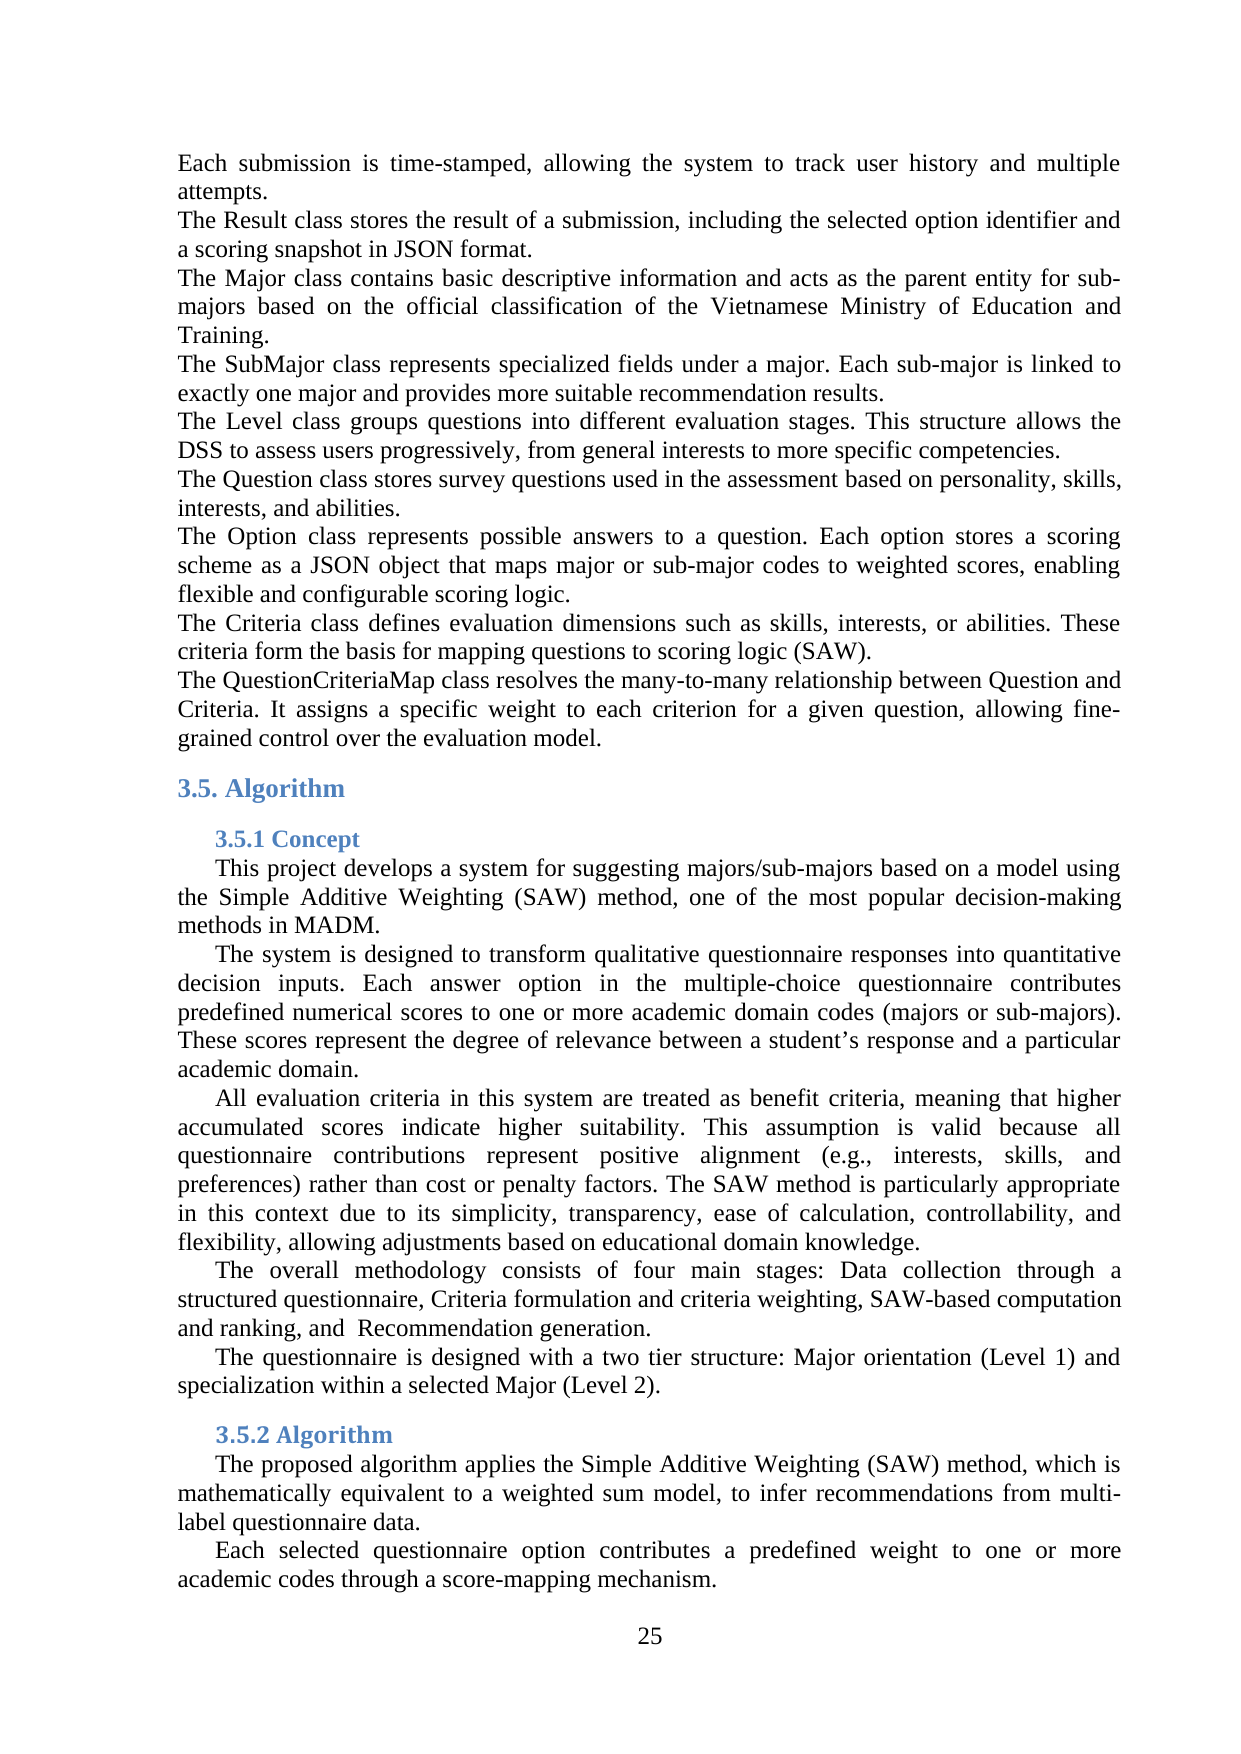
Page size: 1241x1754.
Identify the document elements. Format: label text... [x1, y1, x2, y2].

text The SubMajor class represents specialized fields under a major. Each sub-major is linked to exactly one major and provides more suitable recommendation results. [177, 349, 1122, 406]
text The questionnaire is designed with a two tier structure: Major orientation (Level 1) and specialization within a selected Major (Level 2). [177, 1342, 1122, 1399]
subtitle 3.5.1 Concept [215, 824, 1122, 853]
text The Option class represents possible answers to a question. Each option stores a scoring scheme as a JSON object that maps major or sub-major codes to weighted scores, enabling flexible and configurable scoring logic. [177, 521, 1122, 608]
text This project develops a system for suggesting majors/sub-majors based on a model using the Simple Additive Weighting (SAW) method, one of the most popular decision-making methods in MADM. [177, 853, 1122, 939]
text All evaluation criteria in this system are treated as benefit criteria, meaning that higher accumulated scores indicate higher suitability. This assumption is valid because all questionnaire contributions represent positive alignment (e.g., interests, skills, and preferences) rather than cost or penalty factors. The SAW method is particularly appropriate in this context due to its simplicity, transparency, ease of calculation, controllability, and flexibility, allowing adjustments based on educational domain knowledge. [177, 1083, 1122, 1256]
text The Result class stores the result of a submission, including the selected option identifier and a scoring snapshot in JSON format. [177, 205, 1122, 263]
text The Criteria class defines evaluation dimensions such as skills, interests, or abilities. These criteria form the basis for mapping questions to scoring logic (SAW). [177, 608, 1122, 665]
text The Major class contains basic descriptive information and acts as the parent entity for sub-majors based on the official classification of the Vietnamese Ministry of Education and Training. [177, 263, 1122, 349]
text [177, 148, 1122, 205]
text The Level class groups questions into different evaluation stages. This structure allows the DSS to assess users progressively, from general interests to more specific competencies. [177, 406, 1122, 464]
text The QuestionCriteriaMap class resolves the many-to-many relationship between Question and Criteria. It assigns a specific weight to each criterion for a given question, allowing fine-grained control over the evaluation model. [177, 665, 1122, 751]
text The overall methodology consists of four main stages: Data collection through a structured questionnaire, Criteria formulation and criteria weighting, SAW-based computation and ranking, and Recommendation generation. [177, 1256, 1122, 1342]
text The Question class stores survey questions used in the assessment based on personality, skills, interests, and abilities. [177, 464, 1122, 521]
text Each selected questionnaire option contributes a predefined weight to one or more academic codes through a score-mapping mechanism. [177, 1536, 1122, 1593]
text The system is designed to transform qualitative questionnaire responses into quantitative decision inputs. Each answer option in the multiple-choice questionnaire contributes predefined numerical scores to one or more academic domain codes (majors or sub-majors). These scores represent the degree of relevance between a student’s response and a particular academic domain. [177, 939, 1122, 1083]
text The proposed algorithm applies the Simple Additive Weighting (SAW) method, which is mathematically equivalent to a weighted sum model, to infer recommendations from multi-label questionnaire data. [177, 1449, 1122, 1536]
subtitle 3.5.2 Algorithm [215, 1420, 1122, 1449]
subtitle 3.5. Algorithm [177, 772, 1122, 803]
